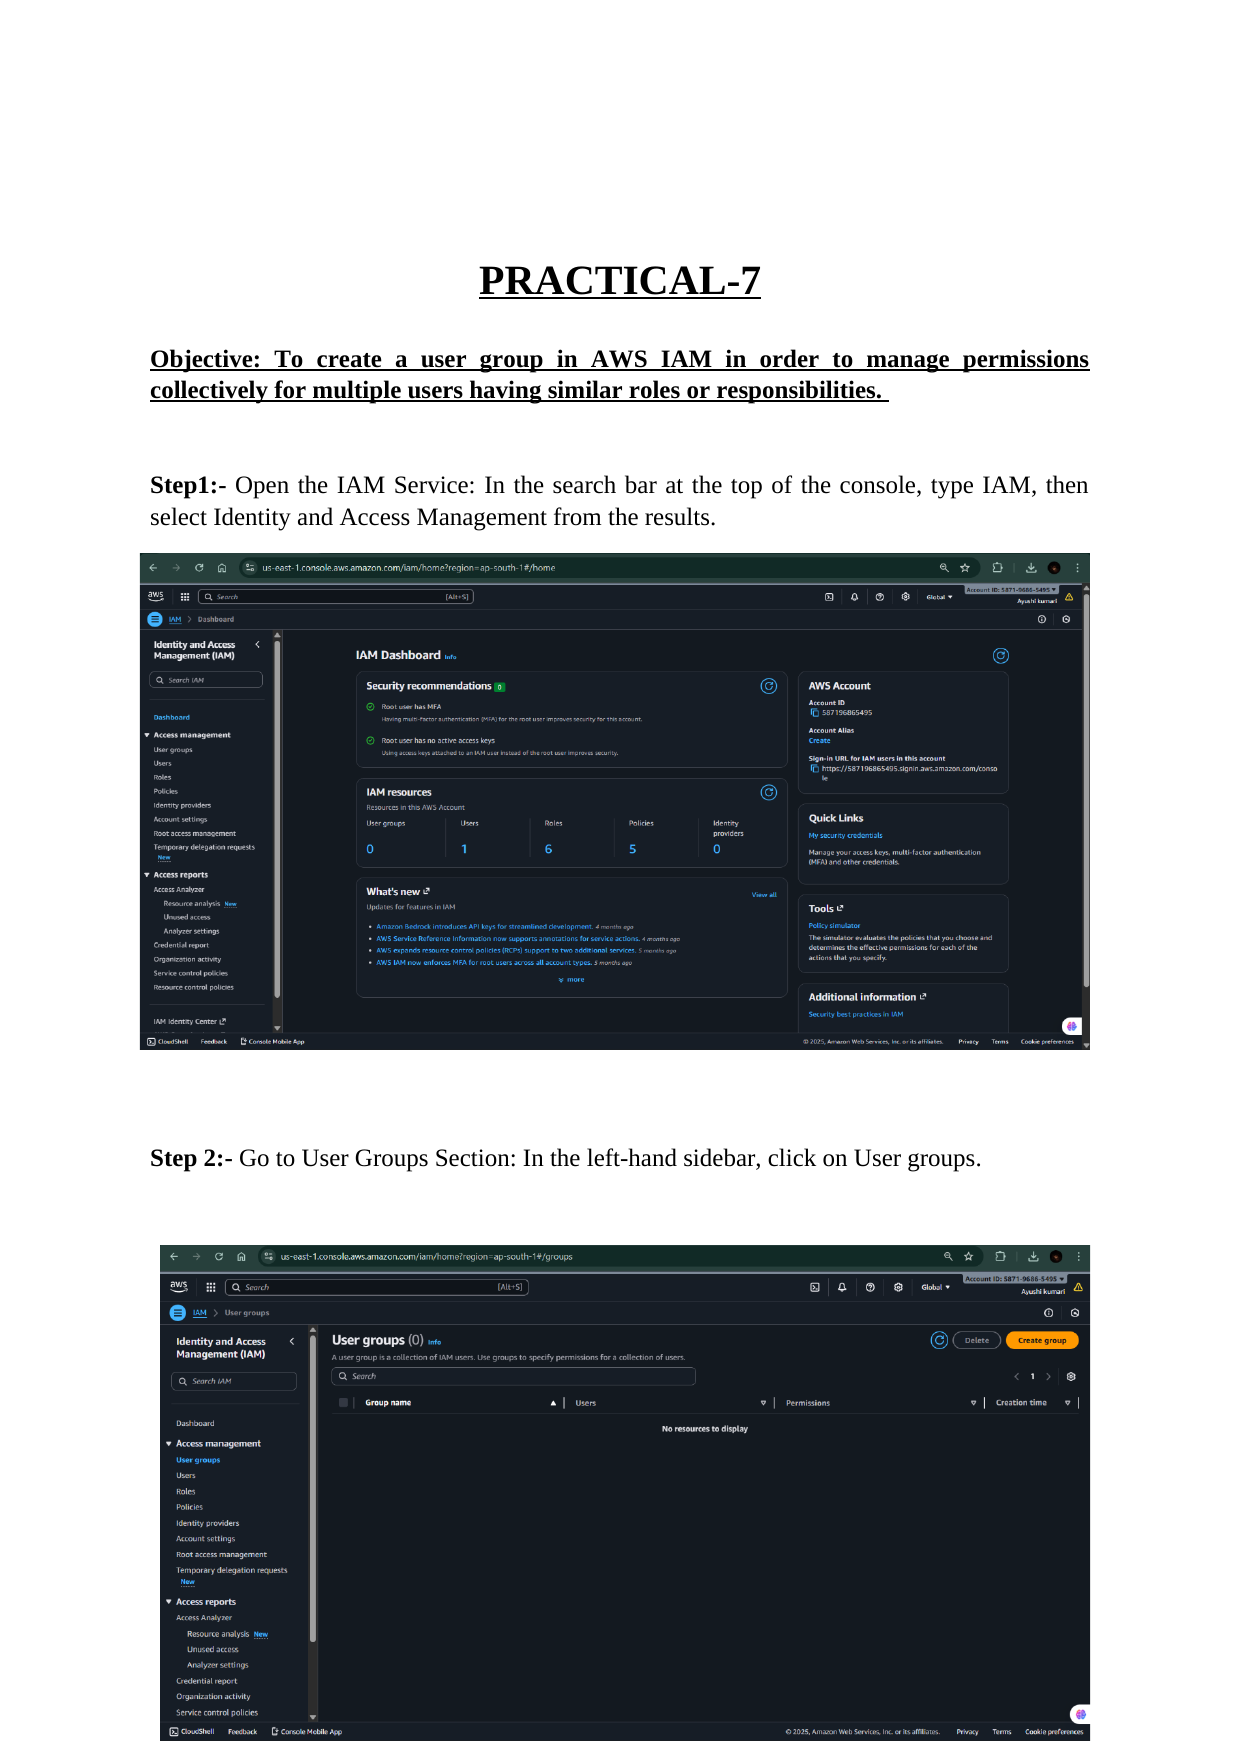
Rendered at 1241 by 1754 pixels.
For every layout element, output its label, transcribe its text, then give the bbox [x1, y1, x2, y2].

picture [160, 1245, 1091, 1741]
text Objective: To create a user group in AWS IAM in order to manage permissions collectively for multiple users having similar roles or responsibilities. [150, 344, 1090, 369]
text Step1:- Open the IAM Service: In the search bar at the top of the console, type IAM, then select Identity and Access Management from the results. [150, 471, 1090, 530]
text PRACTICAL-7 [150, 256, 1090, 303]
text Objective: To create a user group in AWS IAM in order to manage permissions collectively for multiple users having similar roles or responsibilities. [150, 371, 1090, 404]
text Step 2:- Go to User Groups Section: In the left-hand sidebar, click on User groups. [150, 1143, 1090, 1171]
picture [139, 553, 1090, 1050]
